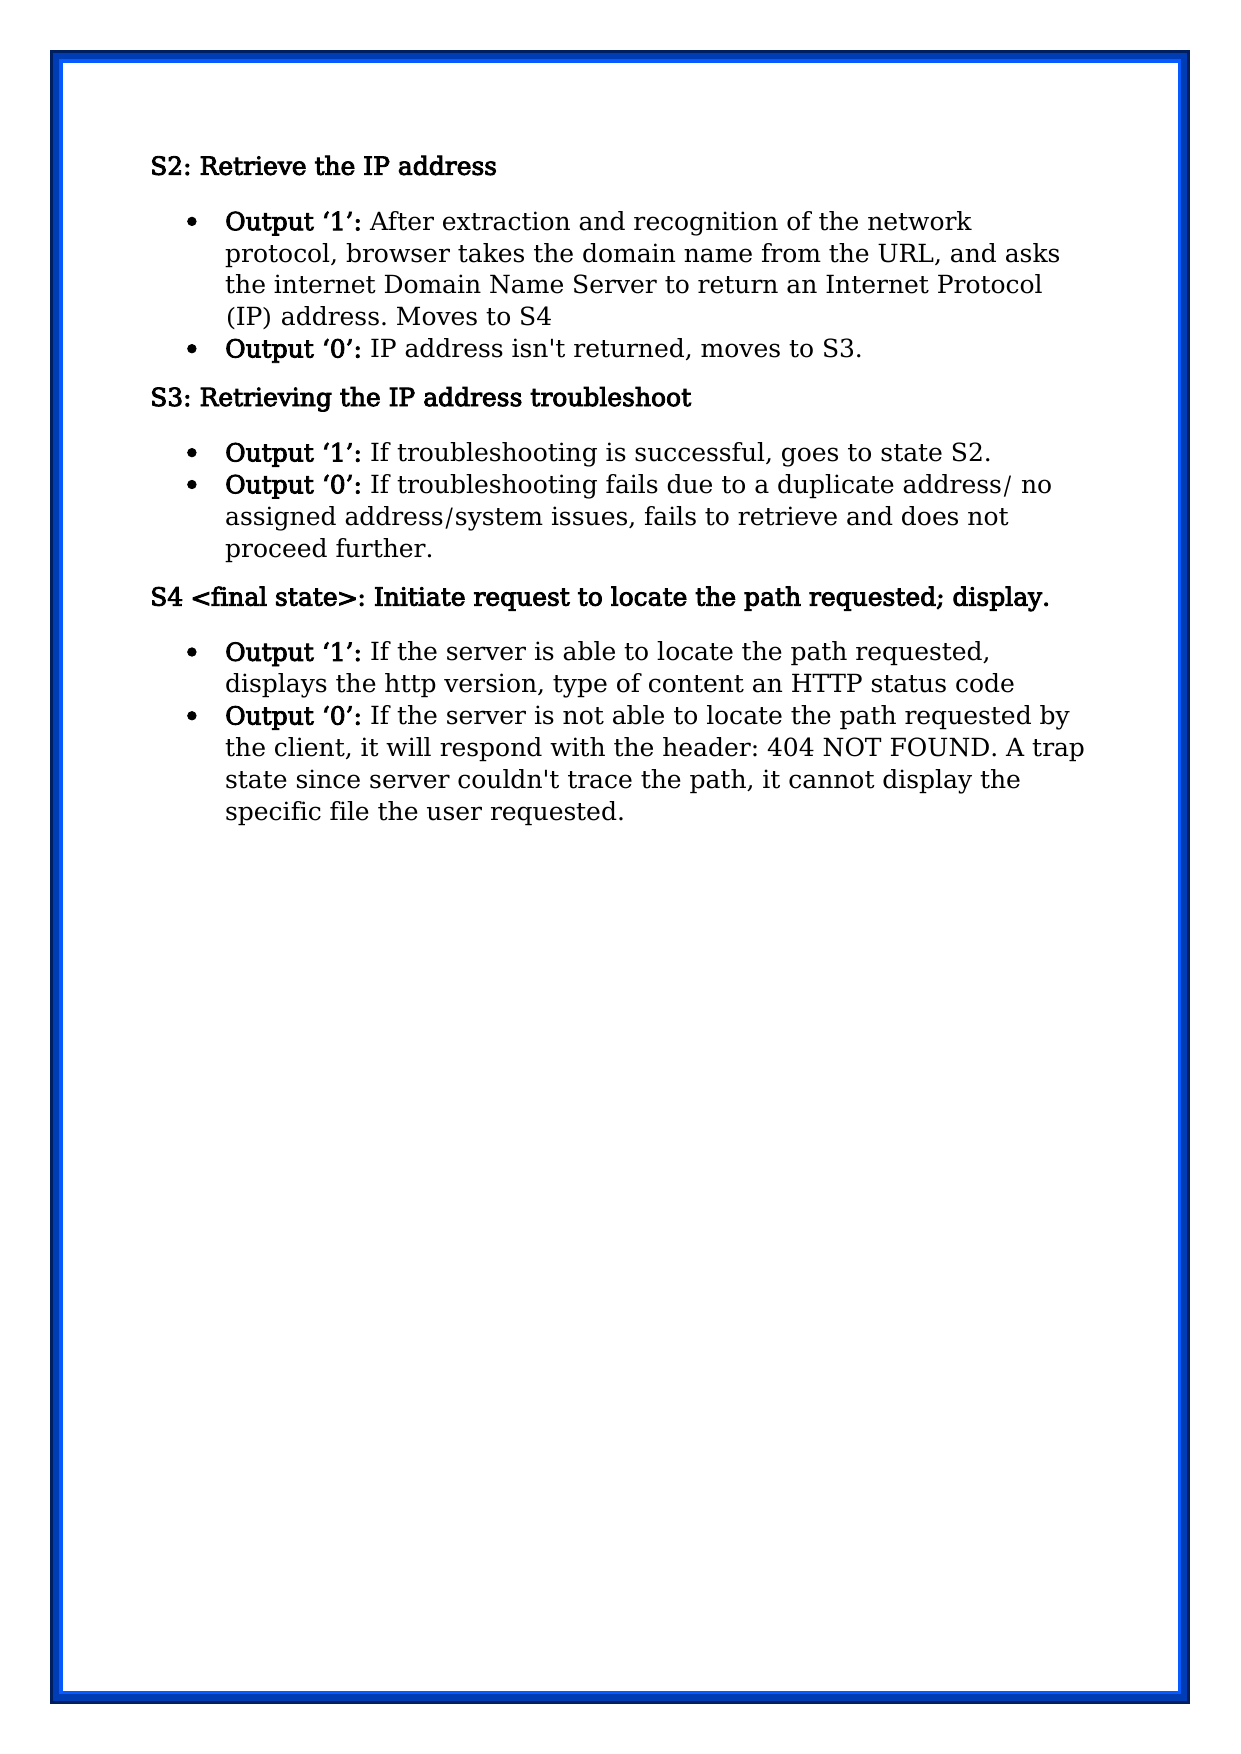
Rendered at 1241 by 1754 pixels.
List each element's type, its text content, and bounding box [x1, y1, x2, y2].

list Output ‘0’: IP address isn't returned, moves to S3. [187, 333, 1090, 363]
text S4 <final state>: Initiate request to locate the path requested; display. [150, 581, 1090, 611]
list Output ‘1’: After extraction and recognition of the network protocol, browser takes the domain name from the URL, and asks the internet Domain Name Server to return an Internet Protocol (IP) address. Moves to S4 [187, 205, 1090, 331]
text S3: Retrieving the IP address troubleshoot [150, 381, 1090, 411]
text S2: Retrieve the IP address [150, 150, 1090, 180]
list Output ‘0’: If the server is not able to locate the path requested by the client, it will respond with the header: 404 NOT FOUND. A trap state since server couldn't trace the path, it cannot display the specific file the user requested. [187, 700, 1090, 825]
list Output ‘0’: If troubleshooting fails due to a duplicate address/ no assigned address/system issues, fails to retrieve and does not proceed further. [187, 468, 1090, 562]
list Output ‘1’: If troubleshooting is successful, goes to state S2. [187, 437, 1090, 467]
list Output ‘1’: If the server is able to locate the path requested, displays the http version, type of content an HTTP status code [187, 636, 1090, 698]
